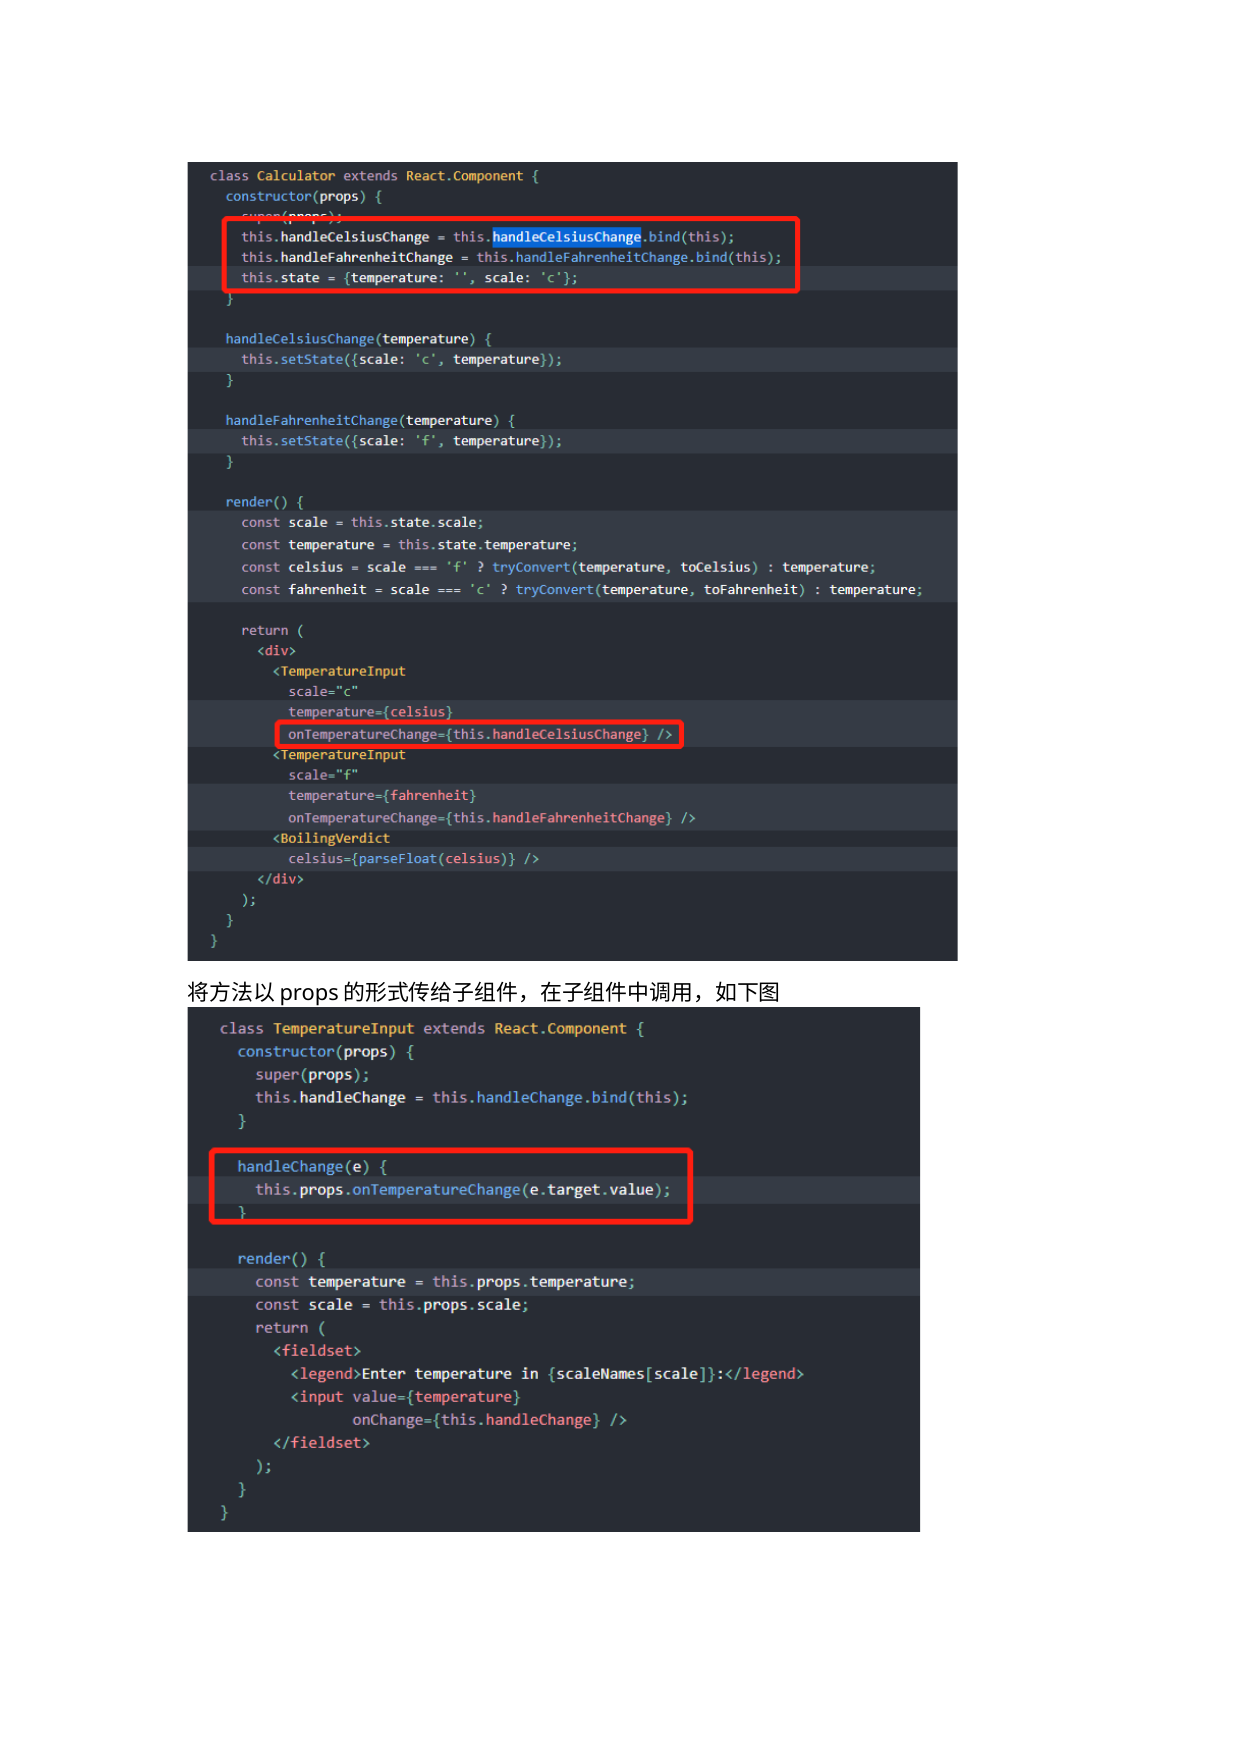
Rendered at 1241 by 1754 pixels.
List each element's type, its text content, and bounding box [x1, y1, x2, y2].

picture [187, 1007, 921, 1532]
text 将方法以props的形式传给子组件，在子组件中调用，如下图 [187, 974, 1053, 1007]
picture [187, 162, 958, 961]
